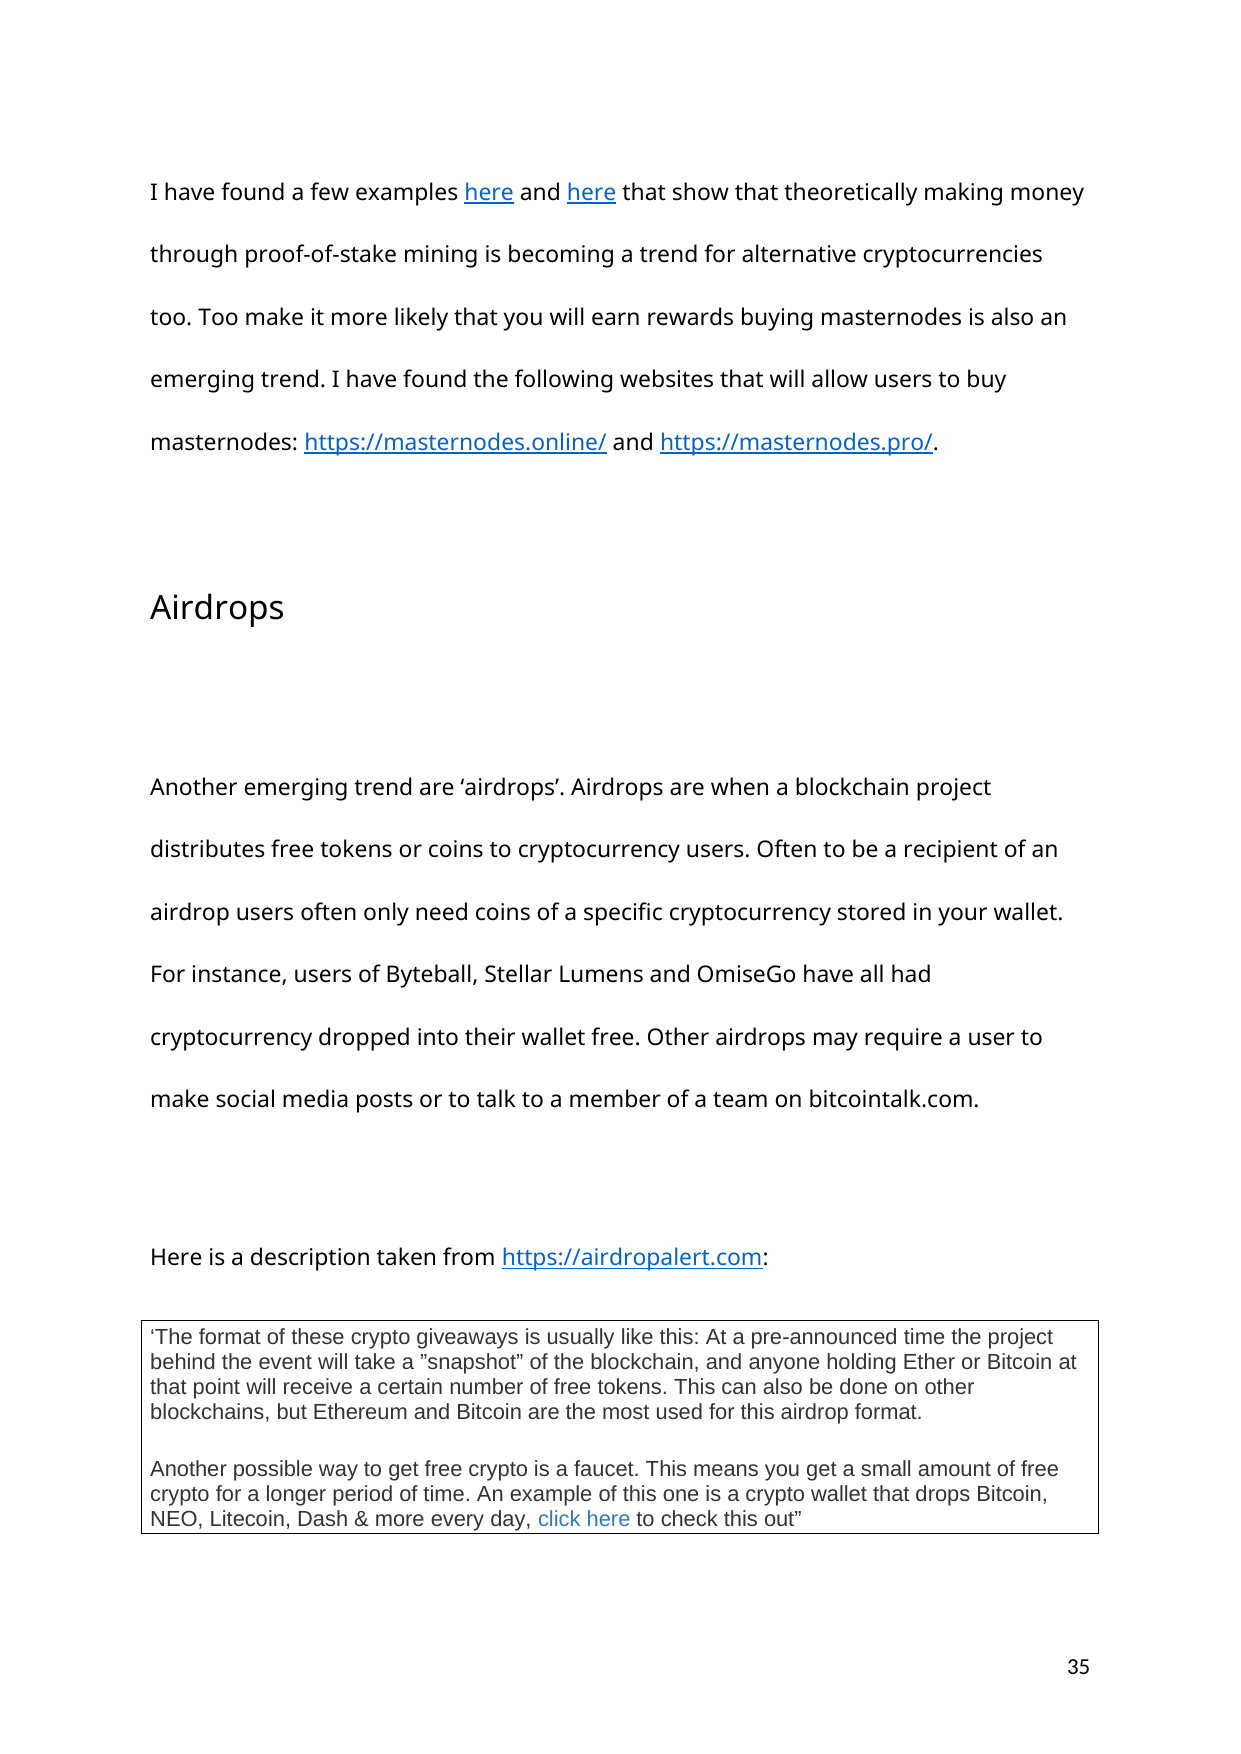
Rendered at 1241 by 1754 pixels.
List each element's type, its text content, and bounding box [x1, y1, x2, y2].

text Airdrops [150, 584, 1090, 629]
text I have found a few examples here and here that show that theoretically making money through proof-of-stake mining is becoming a trend for alternative cryptocurrencies too. Too make it more likely that you will earn rewards buying masternodes is also an emerging trend. I have found the following websites that will allow users to buy masternodes: https://masternodes.online/ and https://masternodes.pro/. [150, 175, 1090, 457]
text Another emerging trend are ‘airdrops’. Airdrops are when a blockchain project distributes free tokens or coins to cryptocurrency users. Often to be a recipient of an airdrop users often only need coins of a specific cryptocurrency stored in your wallet. For instance, users of Byteball, Stellar Lumens and OmiseGo have all had cryptocurrency dropped into their wallet free. Other airdrops may require a user to make social media posts or to talk to a member of a team on bitcointalk.com. [150, 770, 1090, 1114]
text Another possible way to get free crypto is a faucet. This means you get a small amount of free crypto for a longer period of time. An example of this one is a crypto wallet that drops Bitcoin, NEO, Litecoin, Dash & more every day, click here to check this out” [142, 1452, 1098, 1533]
text Here is a description taken from https://airdropalert.com: [150, 1241, 1090, 1272]
text ‘The​ ​format​ ​of​ ​these​ crypto ​giveaways​ ​is​ ​usually​ ​like​ ​this:​ ​At​ ​a​ ​pre-announced​ ​time​ ​the​ ​project​ ​behind the​ ​event​ ​will​ ​take​ ​a​ ​”snapshot” ​of​ ​the​ ​blockchain,​ ​and​ ​anyone​ ​holding​ ​Ether or Bitcoin​ ​at​ ​that​ ​point​ ​will​ ​receive​ ​a certain number​ ​of​ ​free​ ​tokens.​ ​This can also be done on other blockchains, but Ethereum and Bitcoin are the most used for this airdrop format. [142, 1321, 1098, 1424]
